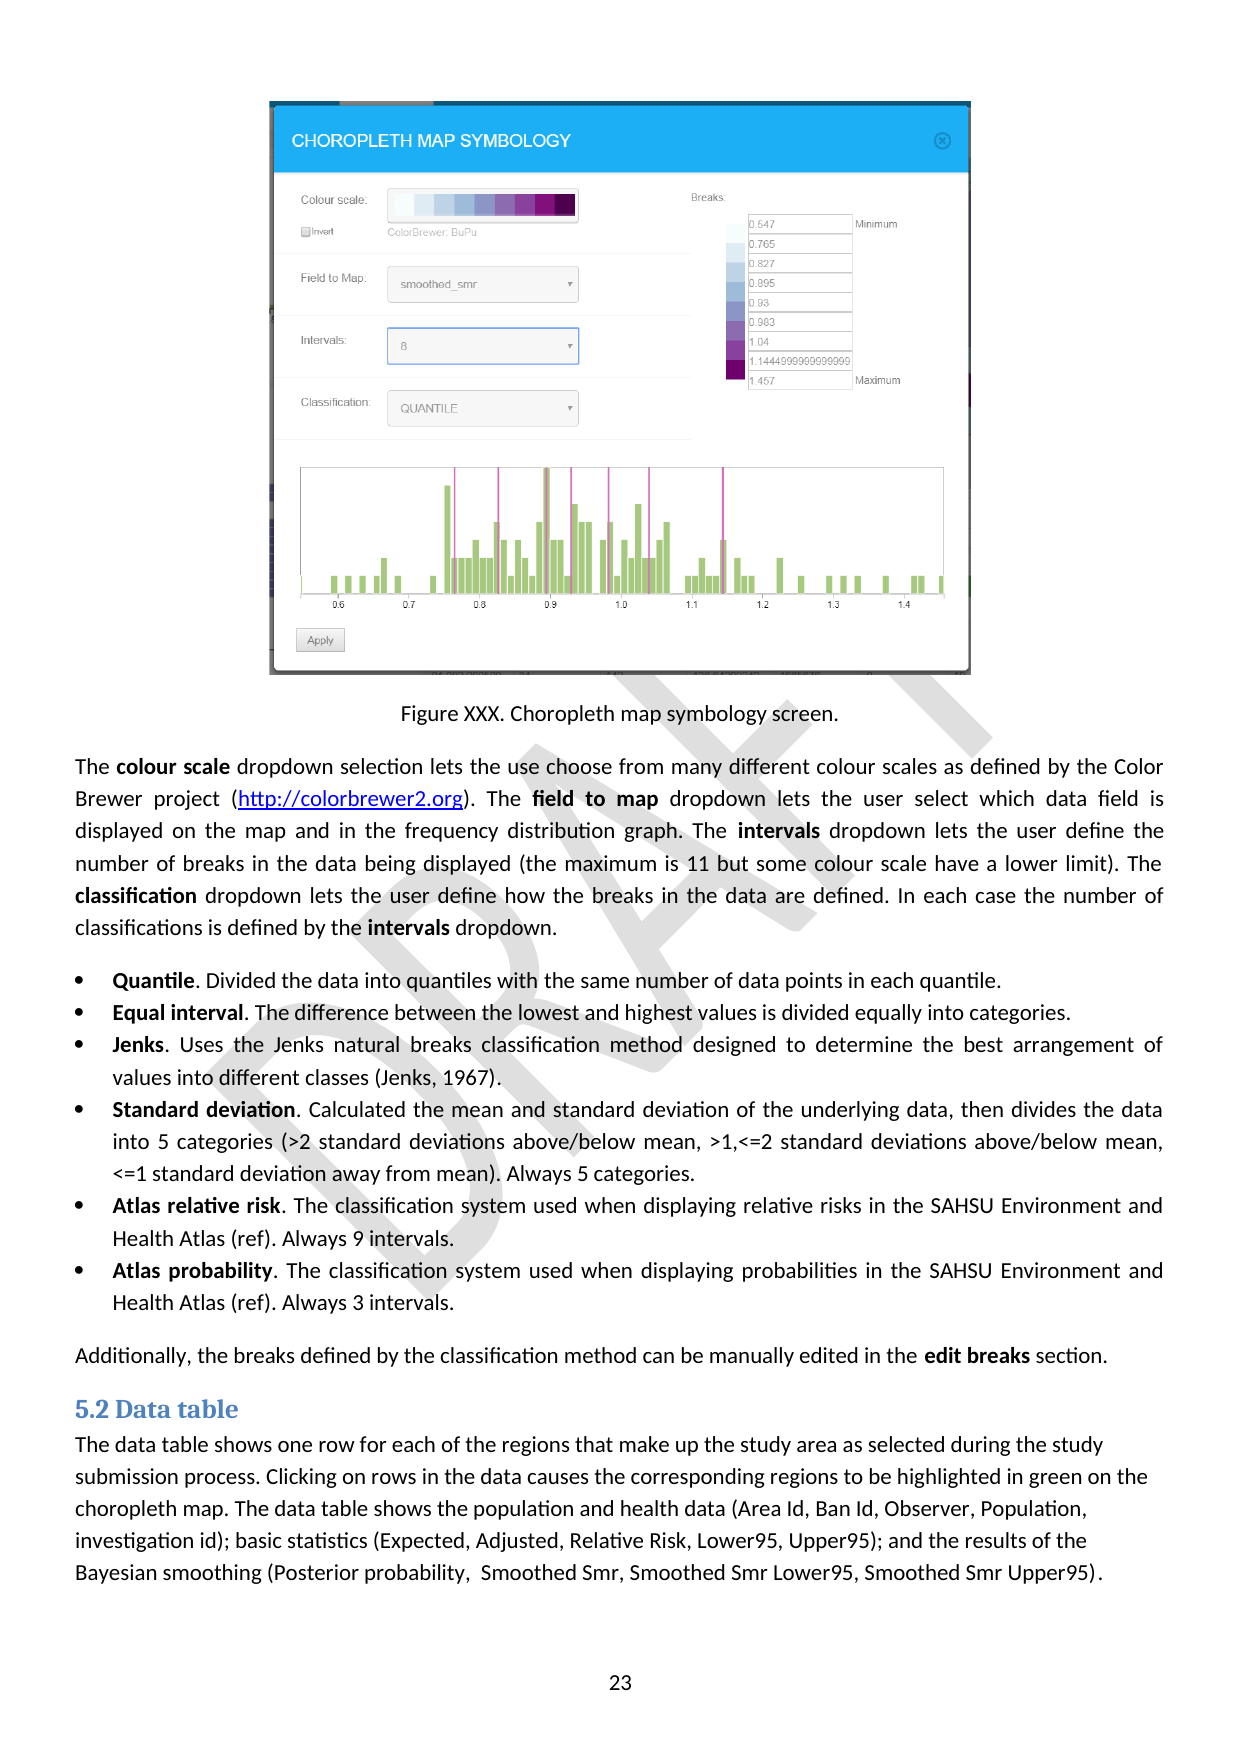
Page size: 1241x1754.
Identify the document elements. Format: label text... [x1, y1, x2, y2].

text The data table shows one row for each of the regions that make up the study area as selected during the study submission process. Clicking on rows in the data causes the corresponding regions to be highlighted in green on the choropleth map. The data table shows the population and health data (Area Id, Ban Id, Observer, Population, investigation id); basic statistics (Expected, Adjusted, Relative Risk, Lower95, Upper95); and the results of the Bayesian smoothing (Posterior probability, Smoothed Smr, Smoothed Smr Lower95, Smoothed Smr Upper95). [75, 1430, 1165, 1587]
subtitle 5.2 Data table [75, 1394, 1165, 1425]
list Jenks. Uses the Jenks natural breaks classification method designed to determine the best arrangement of values into different classes (Jenks, 1967). [75, 1031, 1165, 1091]
list Atlas relative risk. The classification system used when displaying relative risks in the SAHSU Environment and Health Atlas (ref). Always 9 intervals. [75, 1191, 1165, 1252]
list Atlas probability. The classification system used when displaying probabilities in the SAHSU Environment and Health Atlas (ref). Always 3 intervals. [75, 1256, 1165, 1316]
text Figure XXX. Choropleth map symbology screen. [75, 699, 1165, 727]
list Standard deviation. Calculated the mean and standard deviation of the underlying data, then divides the data into 5 categories (>2 standard deviations above/below mean, >1,<=2 standard deviations above/below mean, <=1 standard deviation away from mean). Always 5 categories. [75, 1095, 1165, 1187]
text Additionally, the breaks defined by the classification method can be manually edited in the edit breaks section. [75, 1341, 1165, 1369]
text The colour scale dropdown selection lets the use choose from many different colour scales as defined by the Color Brewer project (http://colorbrewer2.org). The field to map dropdown lets the user select which data field is displayed on the map and in the frequency distribution graph. The intervals dropdown lets the user define the number of breaks in the data being displayed (the maximum is 11 but some colour scale have a lower limit). The classification dropdown lets the user define how the breaks in the data are defined. In each case the number of classifications is defined by the intervals dropdown. [75, 752, 1165, 941]
list Quantile. Divided the data into quantiles with the same number of data points in each quantile. [75, 966, 1165, 994]
list Equal interval. The difference between the lowest and highest values is divided equally into categories. [75, 998, 1165, 1026]
picture [269, 101, 971, 675]
